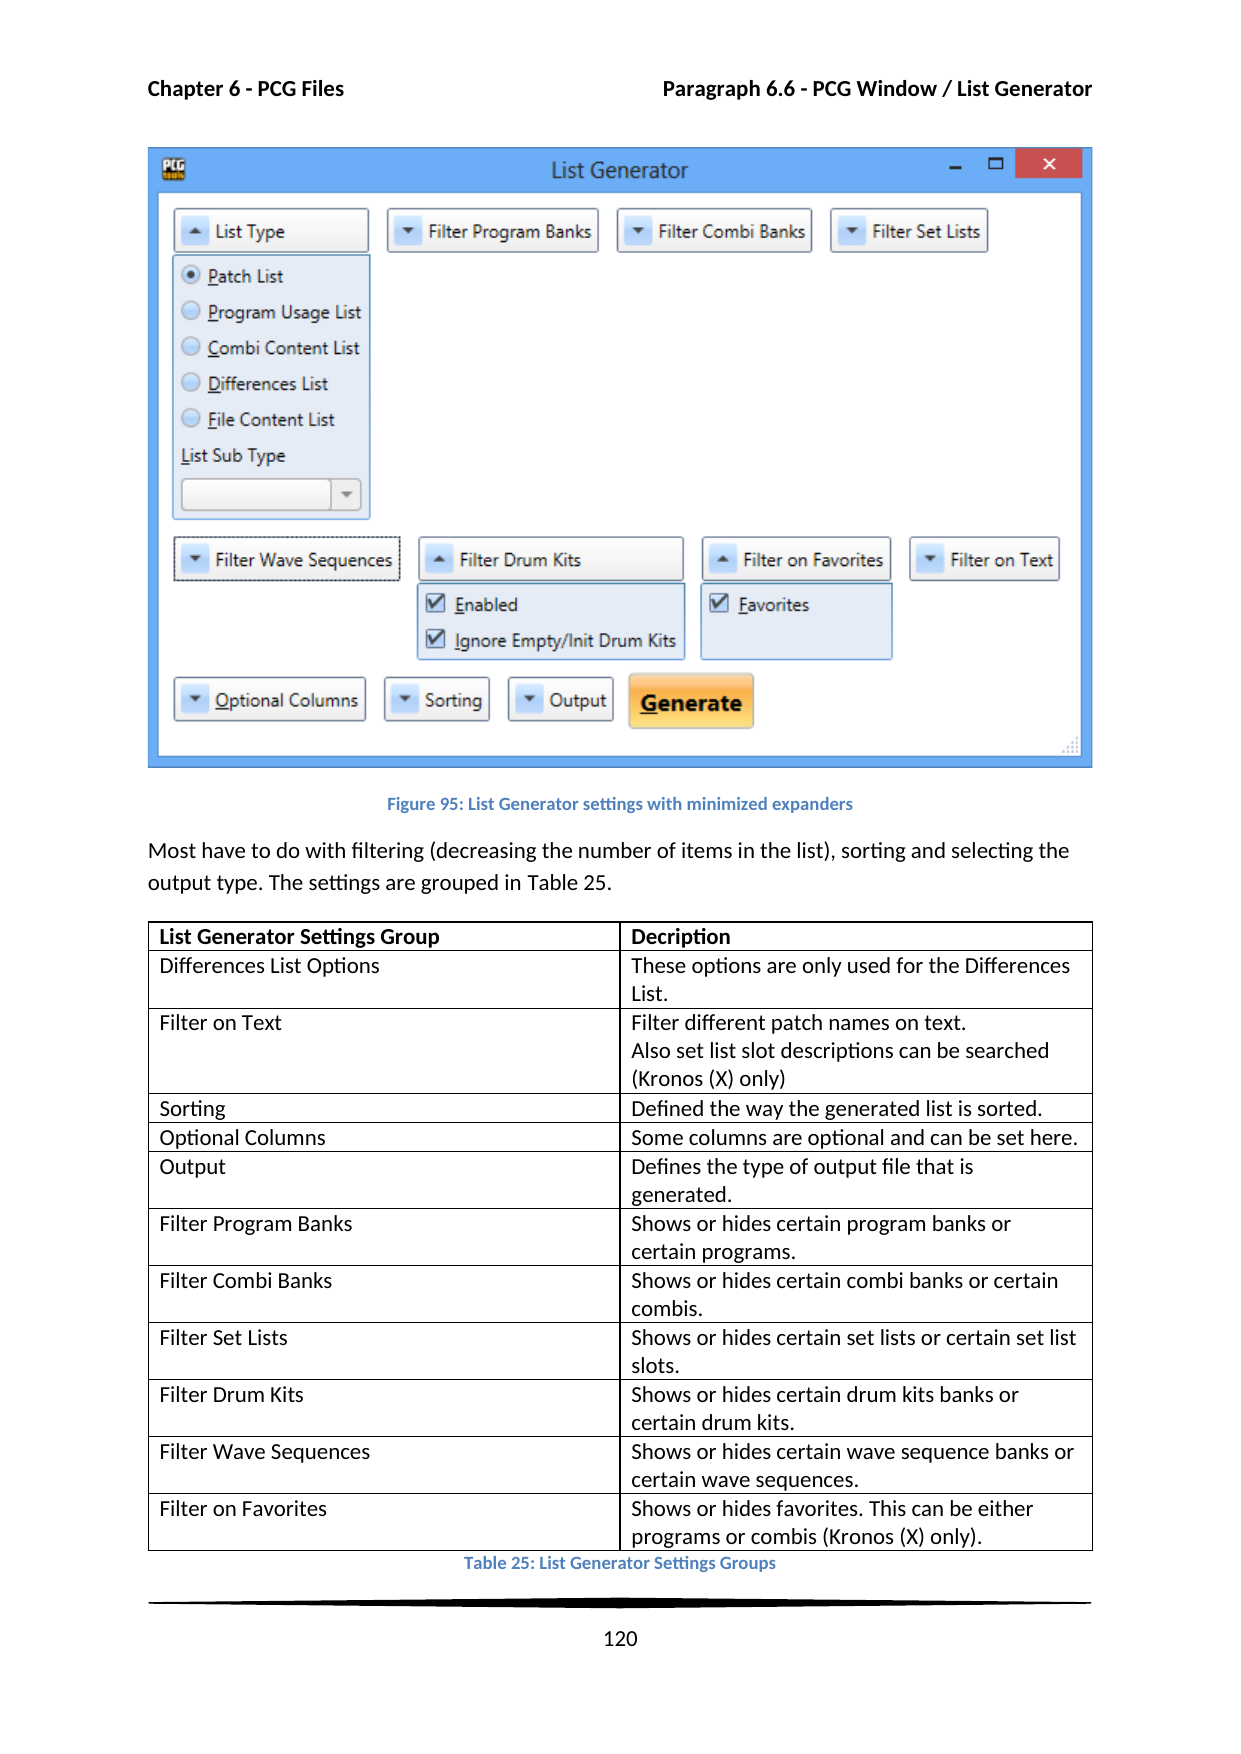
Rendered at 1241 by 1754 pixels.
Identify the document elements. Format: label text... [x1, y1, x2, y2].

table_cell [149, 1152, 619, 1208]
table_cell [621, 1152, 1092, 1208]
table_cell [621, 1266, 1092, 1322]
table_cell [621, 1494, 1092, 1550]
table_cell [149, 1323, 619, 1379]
text Table 25: List Generator Settings Groups [148, 1551, 1093, 1574]
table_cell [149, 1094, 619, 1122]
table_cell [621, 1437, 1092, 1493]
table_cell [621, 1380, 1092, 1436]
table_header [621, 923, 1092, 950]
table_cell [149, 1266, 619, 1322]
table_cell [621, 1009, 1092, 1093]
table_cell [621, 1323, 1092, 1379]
picture [147, 147, 1093, 768]
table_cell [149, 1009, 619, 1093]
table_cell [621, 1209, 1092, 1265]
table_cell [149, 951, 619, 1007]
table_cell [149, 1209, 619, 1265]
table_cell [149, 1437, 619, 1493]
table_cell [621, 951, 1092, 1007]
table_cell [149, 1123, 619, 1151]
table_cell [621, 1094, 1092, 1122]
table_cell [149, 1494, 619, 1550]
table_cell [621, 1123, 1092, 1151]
text Most have to do with filtering (decreasing the number of items in the list), sorting and selecting the output type. The settings are grouped in Table 25. [148, 836, 1093, 896]
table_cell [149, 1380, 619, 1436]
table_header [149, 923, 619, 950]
